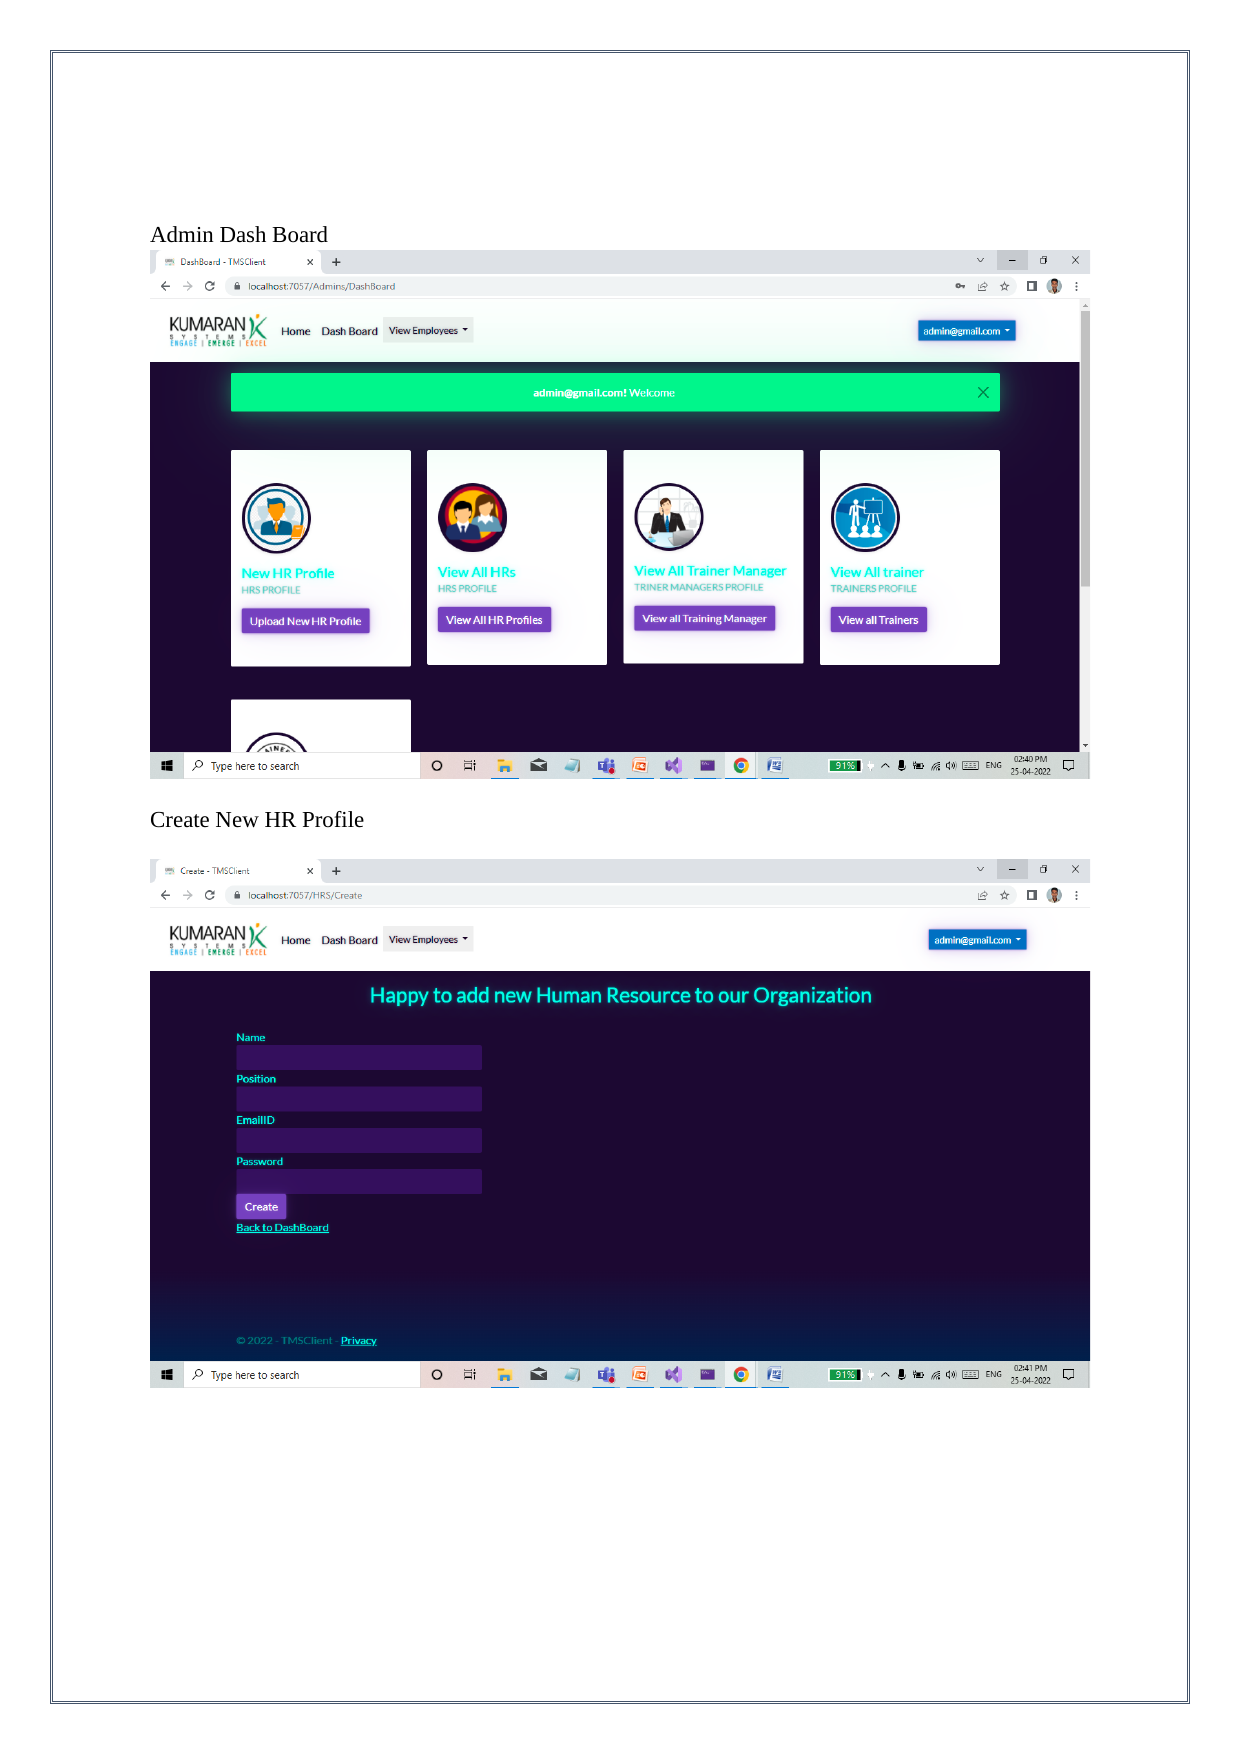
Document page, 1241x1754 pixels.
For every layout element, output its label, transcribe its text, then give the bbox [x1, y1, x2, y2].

picture [150, 859, 1091, 1388]
text Create New HR Profile [150, 806, 1090, 832]
picture [150, 250, 1091, 779]
text Admin Dash Board [150, 222, 1090, 250]
